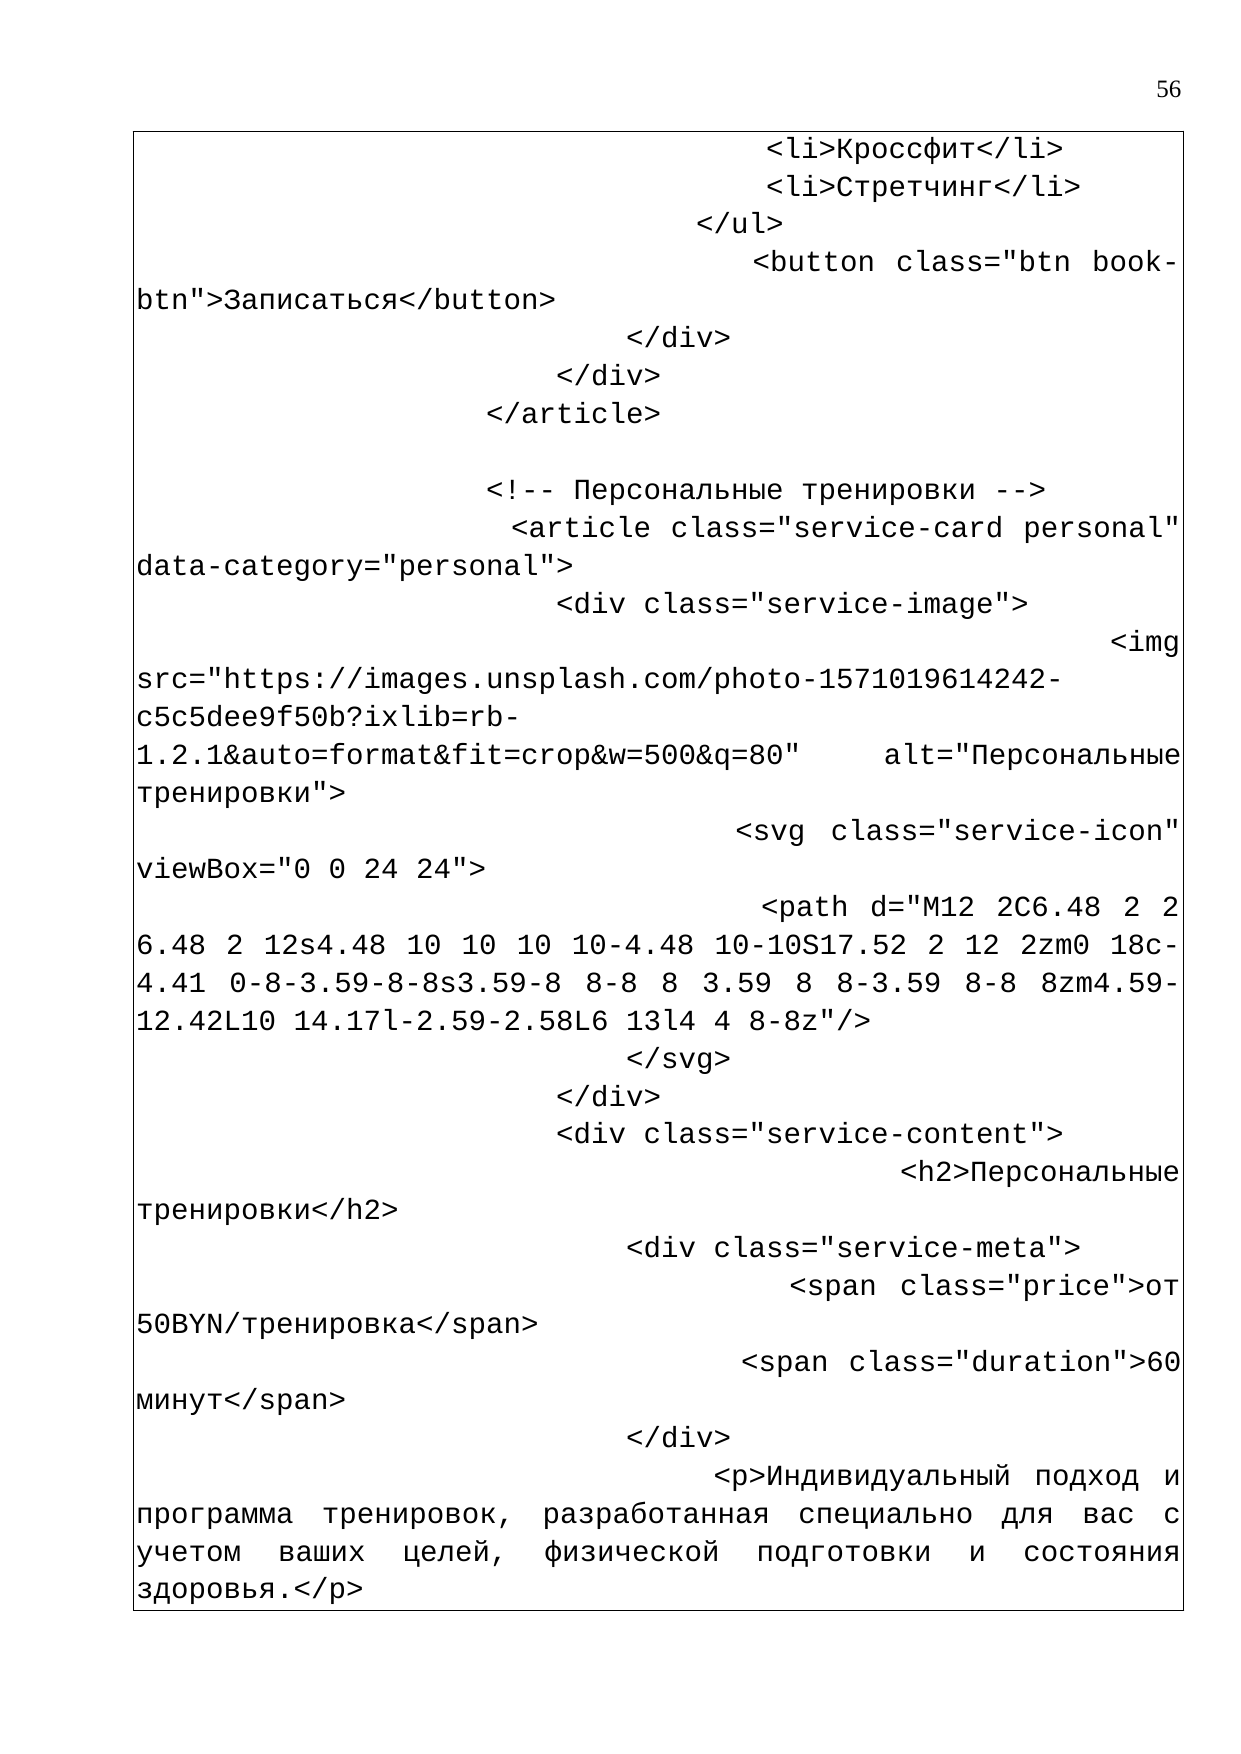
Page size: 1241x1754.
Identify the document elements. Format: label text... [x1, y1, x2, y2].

list <span class="price">от 50BYN/тренировка</span> [134, 1268, 1183, 1342]
list <button class="btn book-btn">Записаться</button> [134, 244, 1183, 318]
list <p>Индивидуальный подход и программа тренировок, разработанная специально для вас с учетом ваших целей, физической подготовки и состояния здоровья.</p> [134, 1458, 1183, 1610]
list </div> [134, 320, 1183, 356]
list </div> [134, 1420, 1183, 1456]
list <span class="duration">60 минут</span> [134, 1344, 1183, 1418]
list <img src="https://images.unsplash.com/photo-1571019614242-c5c5dee9f50b?ixlib=rb-1.2.1&auto=format&fit=crop&w=500&q=80" alt="Персональные тренировки"> [134, 623, 1183, 811]
list </article> [134, 396, 1183, 432]
list <div class="service-content"> [134, 1116, 1183, 1153]
list </ul> [134, 206, 1183, 243]
list <svg class="service-icon" viewBox="0 0 24 24"> [134, 813, 1183, 887]
list </div> [134, 358, 1183, 394]
list <!-- Персональные тренировки --> [134, 472, 1183, 508]
list <li>Стретчинг</li> [134, 168, 1183, 205]
list <path d="M12 2C6.48 2 2 6.48 2 12s4.48 10 10 10 10-4.48 10-10S17.52 2 12 2zm0 18c-4.41 0-8-3.59-8-8s3.59-8 8-8 8 3.59 8 8-3.59 8-8 8zm4.59-12.42L10 14.17l-2.59-2.58L6 13l4 4 8-8z"/> [134, 889, 1183, 1039]
list <div class="service-meta"> [134, 1230, 1183, 1266]
list <li>Кроссфит</li> [134, 132, 1183, 167]
list </div> [134, 1078, 1183, 1115]
list <h2>Персональные тренировки</h2> [134, 1154, 1183, 1228]
list <article class="service-card personal" data-category="personal"> [134, 510, 1183, 584]
list <div class="service-image"> [134, 586, 1183, 622]
list </svg> [134, 1041, 1183, 1077]
